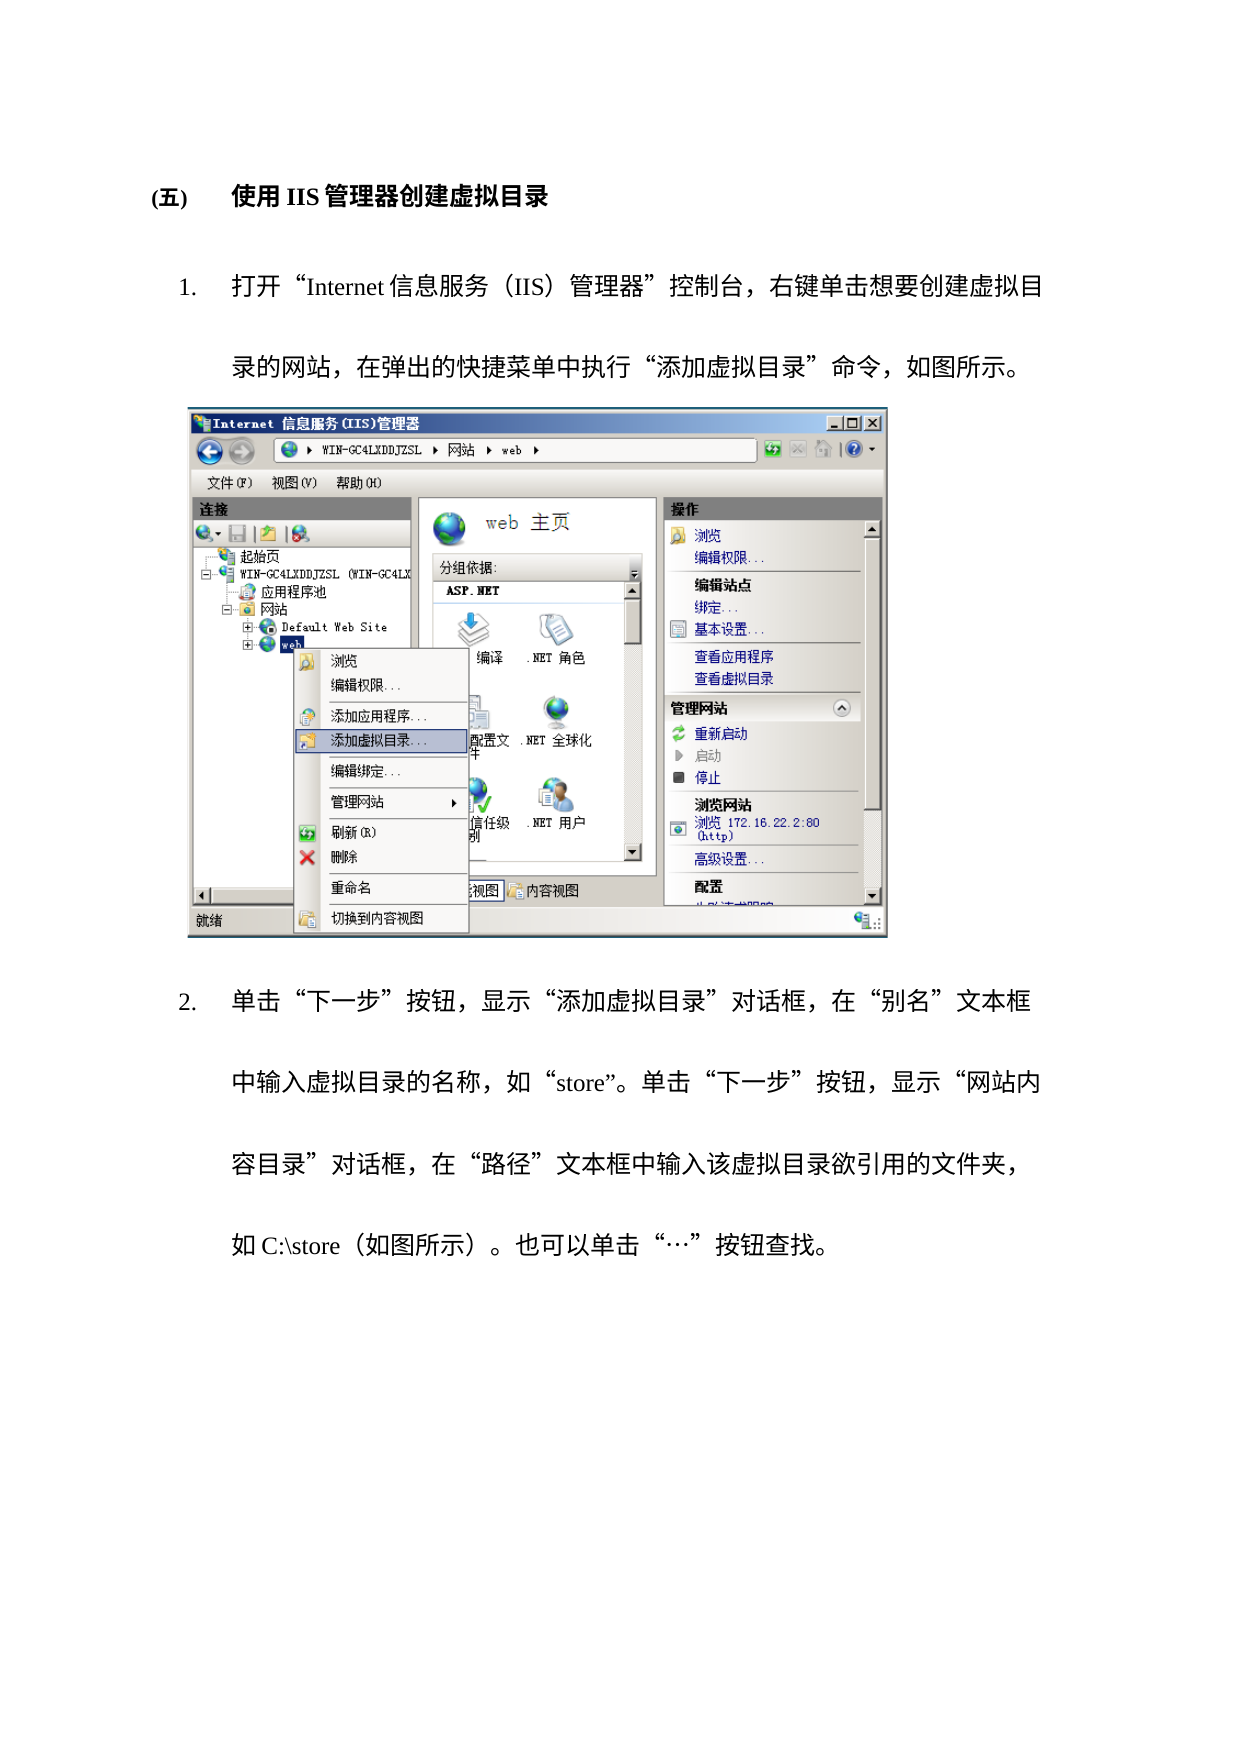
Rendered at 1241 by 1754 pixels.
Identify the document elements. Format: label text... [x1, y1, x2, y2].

list 单击“下一步”按钮，显示“添加虚拟目录”对话框，在“别名”文本框中输入虚拟目录的名称，如“store”。单击“下一步”按钮，显示“网站内容目录”对话框，在“路径”文本框中输入该虚拟目录欲引用的文件夹，如C:\store（如图所示）。也可以单击“…”按钮查找。 [187, 967, 1053, 1276]
picture [187, 407, 888, 938]
list 打开“Internet信息服务（IIS）管理器”控制台，右键单击想要创建虚拟目录的网站，在弹出的快捷菜单中执行“添加虚拟目录”命令，如图所示。 [187, 252, 1053, 398]
subtitle 使用IIS管理器创建虚拟目录 [187, 162, 1053, 227]
